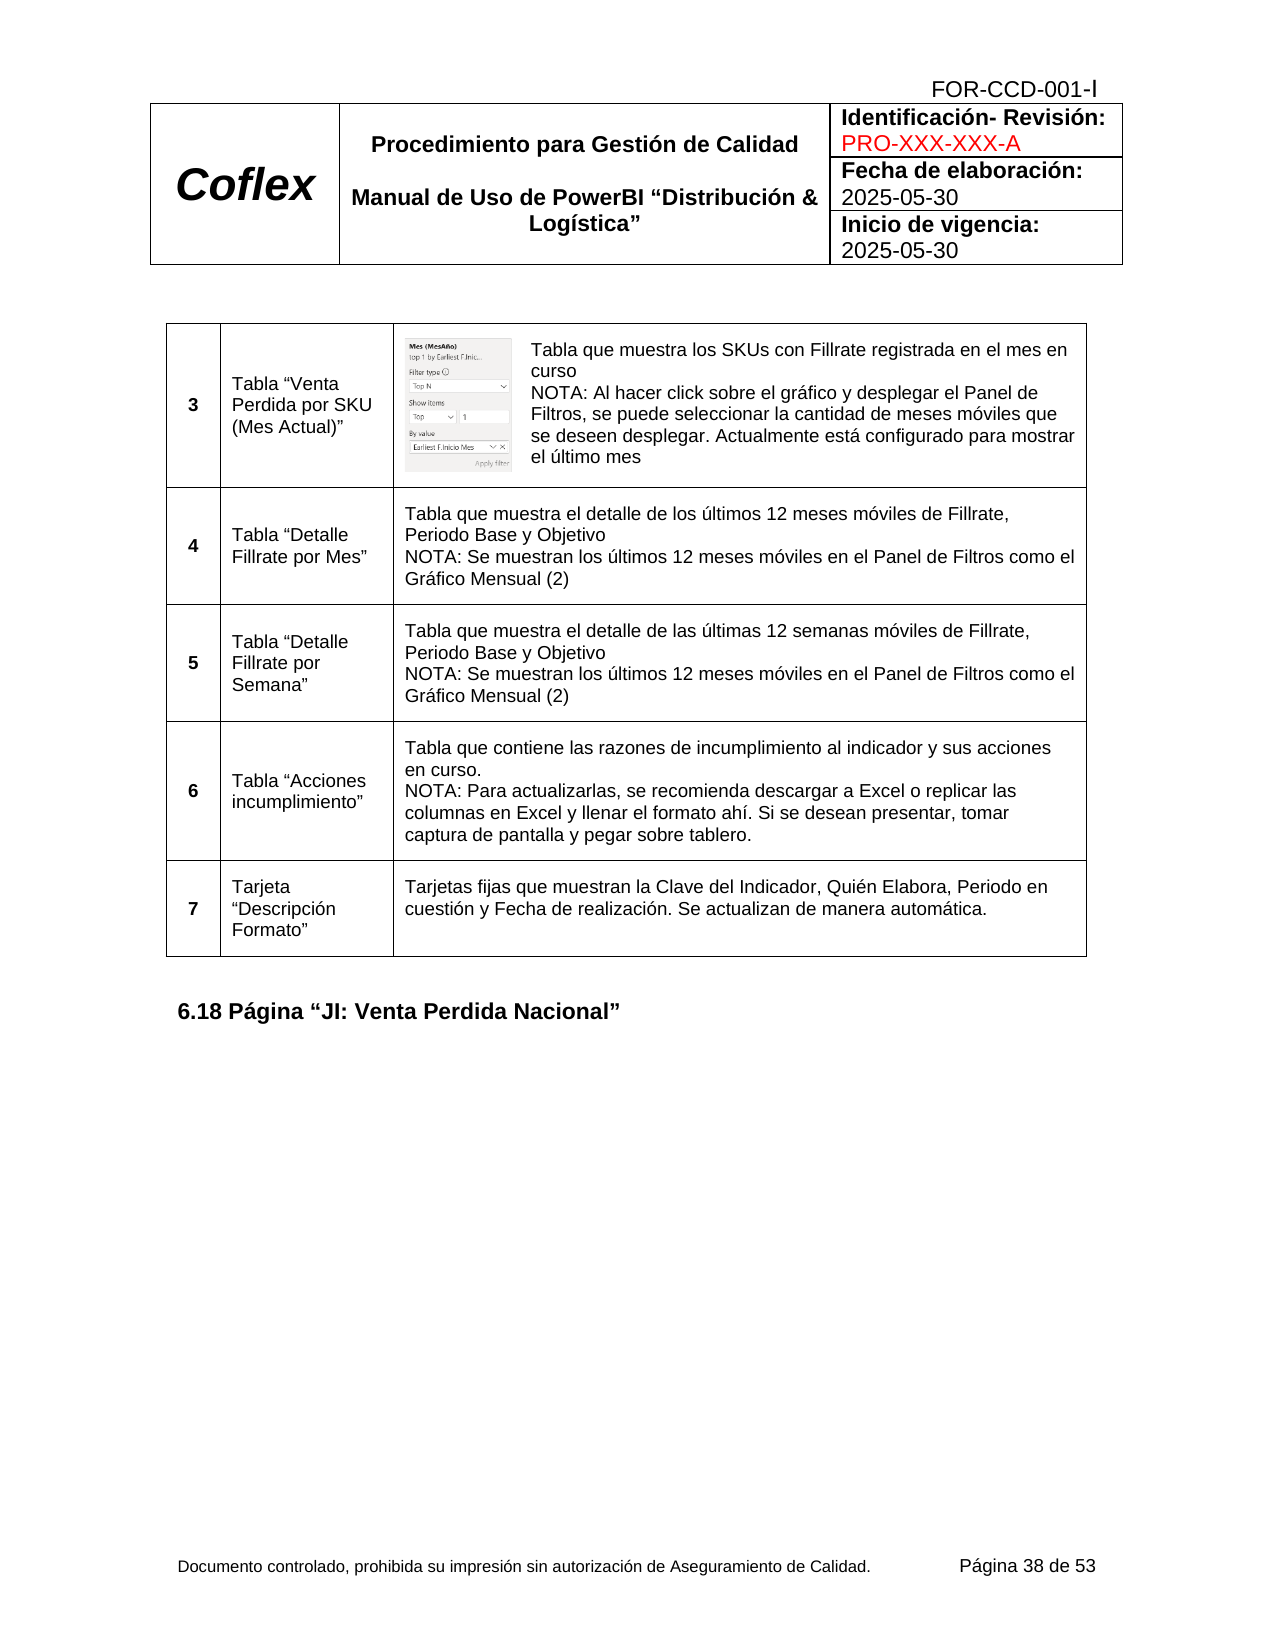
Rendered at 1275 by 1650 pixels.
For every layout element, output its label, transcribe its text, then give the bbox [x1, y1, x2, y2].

table_cell Tarjeta “Descripción Formato” [221, 861, 393, 956]
table_cell 6 [167, 722, 220, 860]
table_cell Tabla que muestra los SKUs con Fillrate registrada en el mes en curso NOTA: Al hacer click sobre el gráfico y desplegar el Panel de Filtros, se puede seleccionar la cantidad de meses móviles que se deseen desplegar. Actualmente está configurado para mostrar el último mes [394, 324, 1086, 487]
table_cell Tabla que muestra el detalle de los últimos 12 meses móviles de Fillrate, Periodo Base y Objetivo NOTA: Se muestran los últimos 12 meses móviles en el Panel de Filtros como el Gráfico Mensual (2) [394, 488, 1086, 604]
table_cell Tabla “Detalle Fillrate por Semana” [221, 605, 393, 721]
table_cell 7 [167, 861, 220, 956]
table_cell Tabla “Detalle Fillrate por Mes” [221, 488, 393, 604]
table_cell Tabla que contiene las razones de incumplimiento al indicador y sus acciones en curso. NOTA: Para actualizarlas, se recomienda descargar a Excel o replicar las columnas en Excel y llenar el formato ahí. Si se desean presentar, tomar captura de pantalla y pegar sobre tablero. [394, 722, 1086, 860]
picture [404, 338, 512, 472]
table_cell 4 [167, 488, 220, 604]
table_cell Tabla “Acciones incumplimiento” [221, 722, 393, 860]
table_cell Tabla que muestra el detalle de las últimas 12 semanas móviles de Fillrate, Periodo Base y Objetivo NOTA: Se muestran los últimos 12 meses móviles en el Panel de Filtros como el Gráfico Mensual (2) [394, 605, 1086, 721]
table_cell 5 [167, 605, 220, 721]
table_cell Tarjetas fijas que muestran la Clave del Indicador, Quién Elabora, Periodo en cuestión y Fecha de realización. Se actualizan de manera automática. [394, 861, 1086, 956]
subtitle 6.18 Página “JI: Venta Perdida Nacional” [177, 998, 1098, 1024]
table_cell 3 [167, 324, 220, 487]
table_cell Tabla “Venta Perdida por SKU (Mes Actual)” [221, 324, 393, 487]
